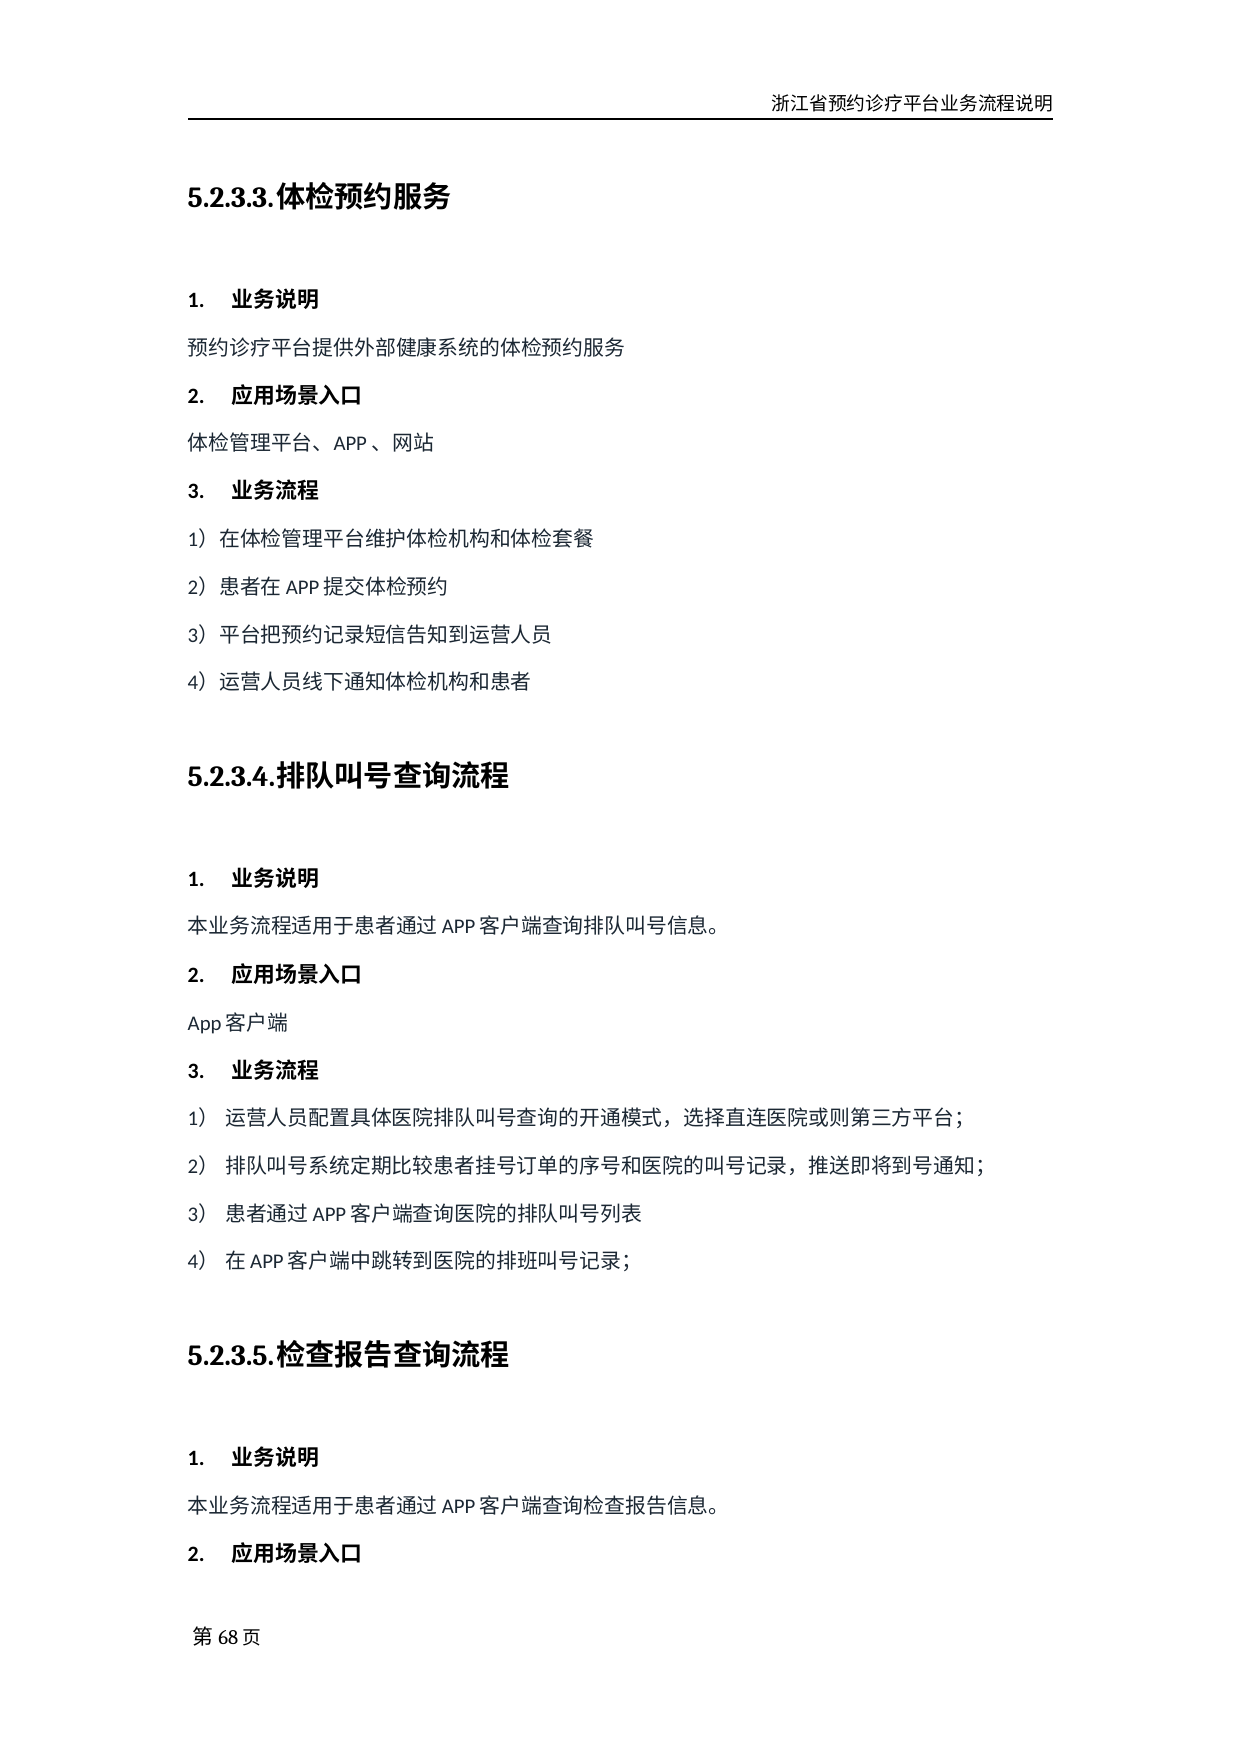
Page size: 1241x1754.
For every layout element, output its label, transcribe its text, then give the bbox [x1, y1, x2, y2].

list 业务说明 [187, 1439, 1053, 1472]
text 本业务流程适用于患者通过APP客户端查询排队叫号信息。 [187, 909, 1053, 941]
list 在APP客户端中跳转到医院的排班叫号记录； [187, 1243, 1053, 1276]
text 本业务流程适用于患者通过APP客户端查询检查报告信息。 [187, 1488, 1053, 1520]
list 业务流程 [187, 473, 1053, 506]
subtitle 检查报告查询流程 [187, 1320, 1053, 1385]
subtitle 排队叫号查询流程 [187, 741, 1053, 806]
list 应用场景入口 [187, 377, 1053, 410]
list 业务说明 [187, 281, 1053, 314]
subtitle 体检预约服务 [187, 162, 1053, 227]
list 应用场景入口 [187, 1535, 1053, 1568]
list 运营人员配置具体医院排队叫号查询的开通模式，选择直连医院或则第三方平台； [187, 1101, 1053, 1133]
list 患者通过APP客户端查询医院的排队叫号列表 [187, 1196, 1053, 1228]
text App客户端 [187, 1004, 1053, 1037]
text 1）在体检管理平台维护体检机构和体检套餐 [187, 521, 1053, 554]
text 预约诊疗平台提供外部健康系统的体检预约服务 [187, 329, 1053, 362]
list 业务流程 [187, 1052, 1053, 1085]
text 2）患者在APP提交体检预约 [187, 569, 1053, 602]
list 业务说明 [187, 860, 1053, 893]
text 3）平台把预约记录短信告知到运营人员 [187, 617, 1053, 649]
text 体检管理平台、APP 、网站 [187, 426, 1053, 458]
list 应用场景入口 [187, 956, 1053, 989]
list 排队叫号系统定期比较患者挂号订单的序号和医院的叫号记录，推送即将到号通知； [187, 1148, 1053, 1181]
text 4）运营人员线下通知体检机构和患者 [187, 664, 1053, 697]
